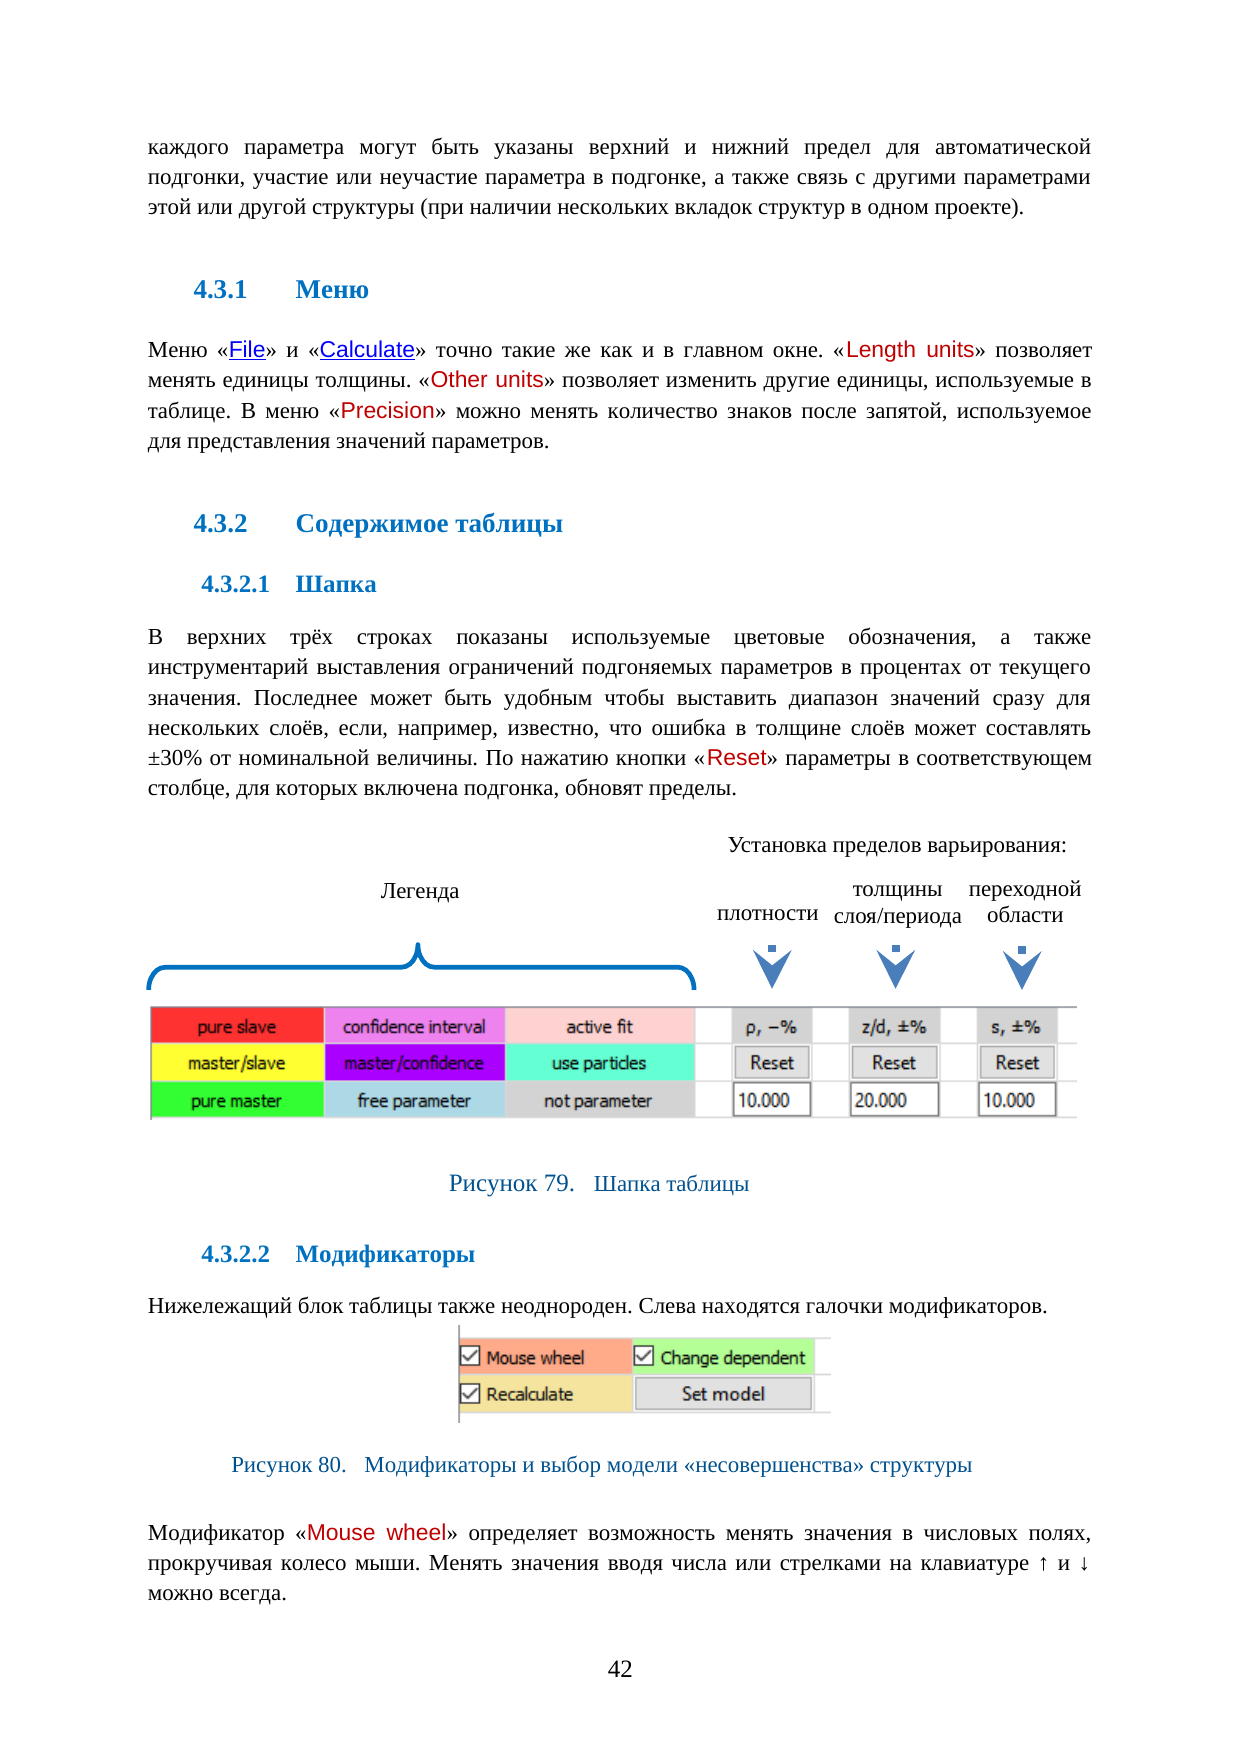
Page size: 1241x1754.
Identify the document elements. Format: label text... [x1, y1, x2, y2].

text Модификатор «Mouse wheel» определяет возможность менять значения в числовых полях, прокручивая колесо мыши. Менять значения вводя числа или стрелками на клавиатуре ↑ и ↓ можно всегда. [148, 1518, 1093, 1605]
subtitle Шапка [201, 569, 1093, 598]
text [148, 133, 1093, 220]
subtitle Меню [193, 273, 1093, 305]
picture [149, 1005, 1077, 1120]
subtitle Содержимое таблицы [193, 507, 1093, 538]
text В верхних трёх строках показаны используемые цветовые обозначения, а также инструментарий выставления ограничений подгоняемых параметров в процентах от текущего значения. Последнее может быть удобным чтобы выставить диапазон значений сразу для нескольких слоёв, если, например, известно, что ошибка в толщине слоёв может составлять ±30% от номинальной величины. По нажатию кнопки «Reset» параметры в соответствующем столбце, для которых включена подгонка, обновят пределы. [148, 623, 1093, 801]
picture [457, 1325, 831, 1423]
list Модификаторы и выбор модели «несовершенства» структуры [178, 1360, 1093, 1477]
text Меню «File» и «Calculate» точно такие же как и в главном окне. «Length units» позволяет менять единицы толщины. «Other units» позволяет изменить другие единицы, используемые в таблице. В меню «Precision» можно менять количество знаков после запятой, используемое для представления значений параметров. [148, 336, 1093, 453]
text Нижележащий блок таблицы также неоднороден. Слева находятся галочки модификаторов. [148, 1292, 1093, 1319]
subtitle Модификаторы [201, 1239, 1093, 1267]
